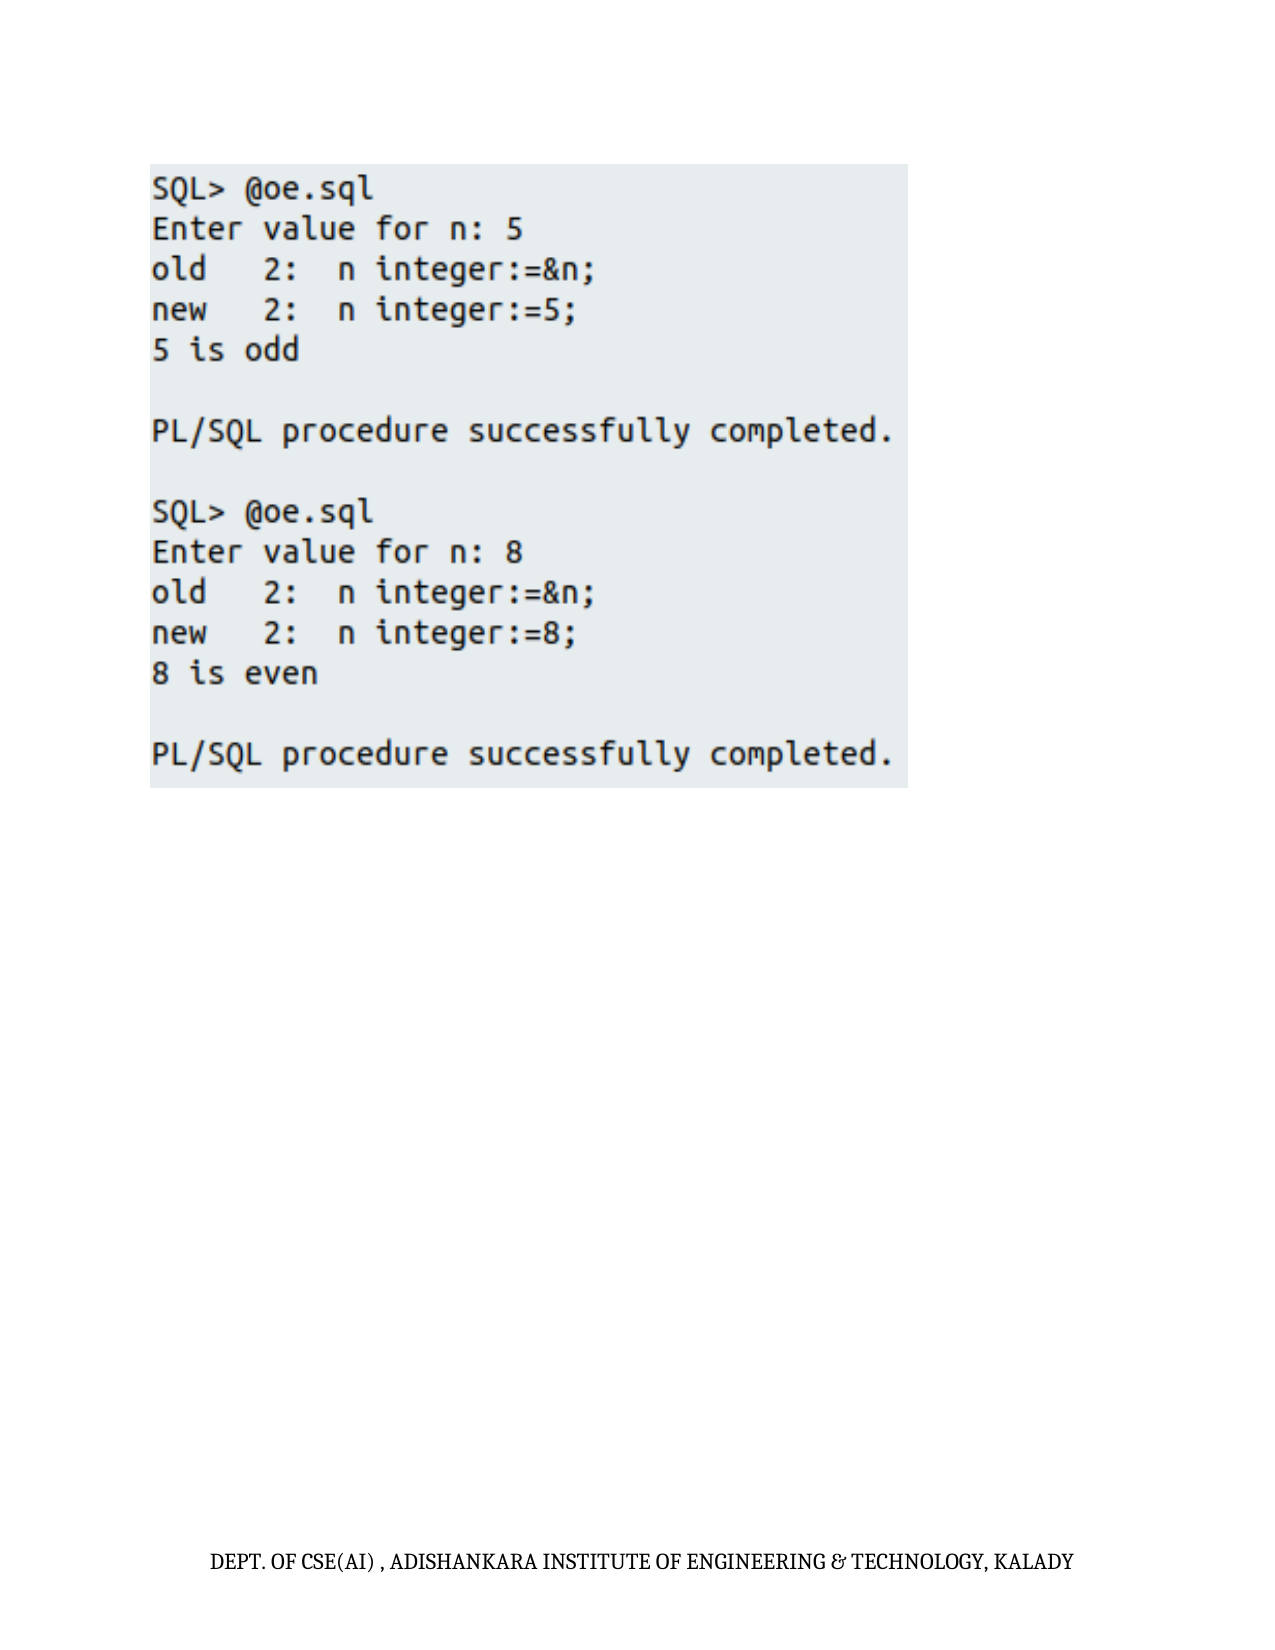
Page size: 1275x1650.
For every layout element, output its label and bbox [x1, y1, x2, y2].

picture [150, 164, 908, 788]
